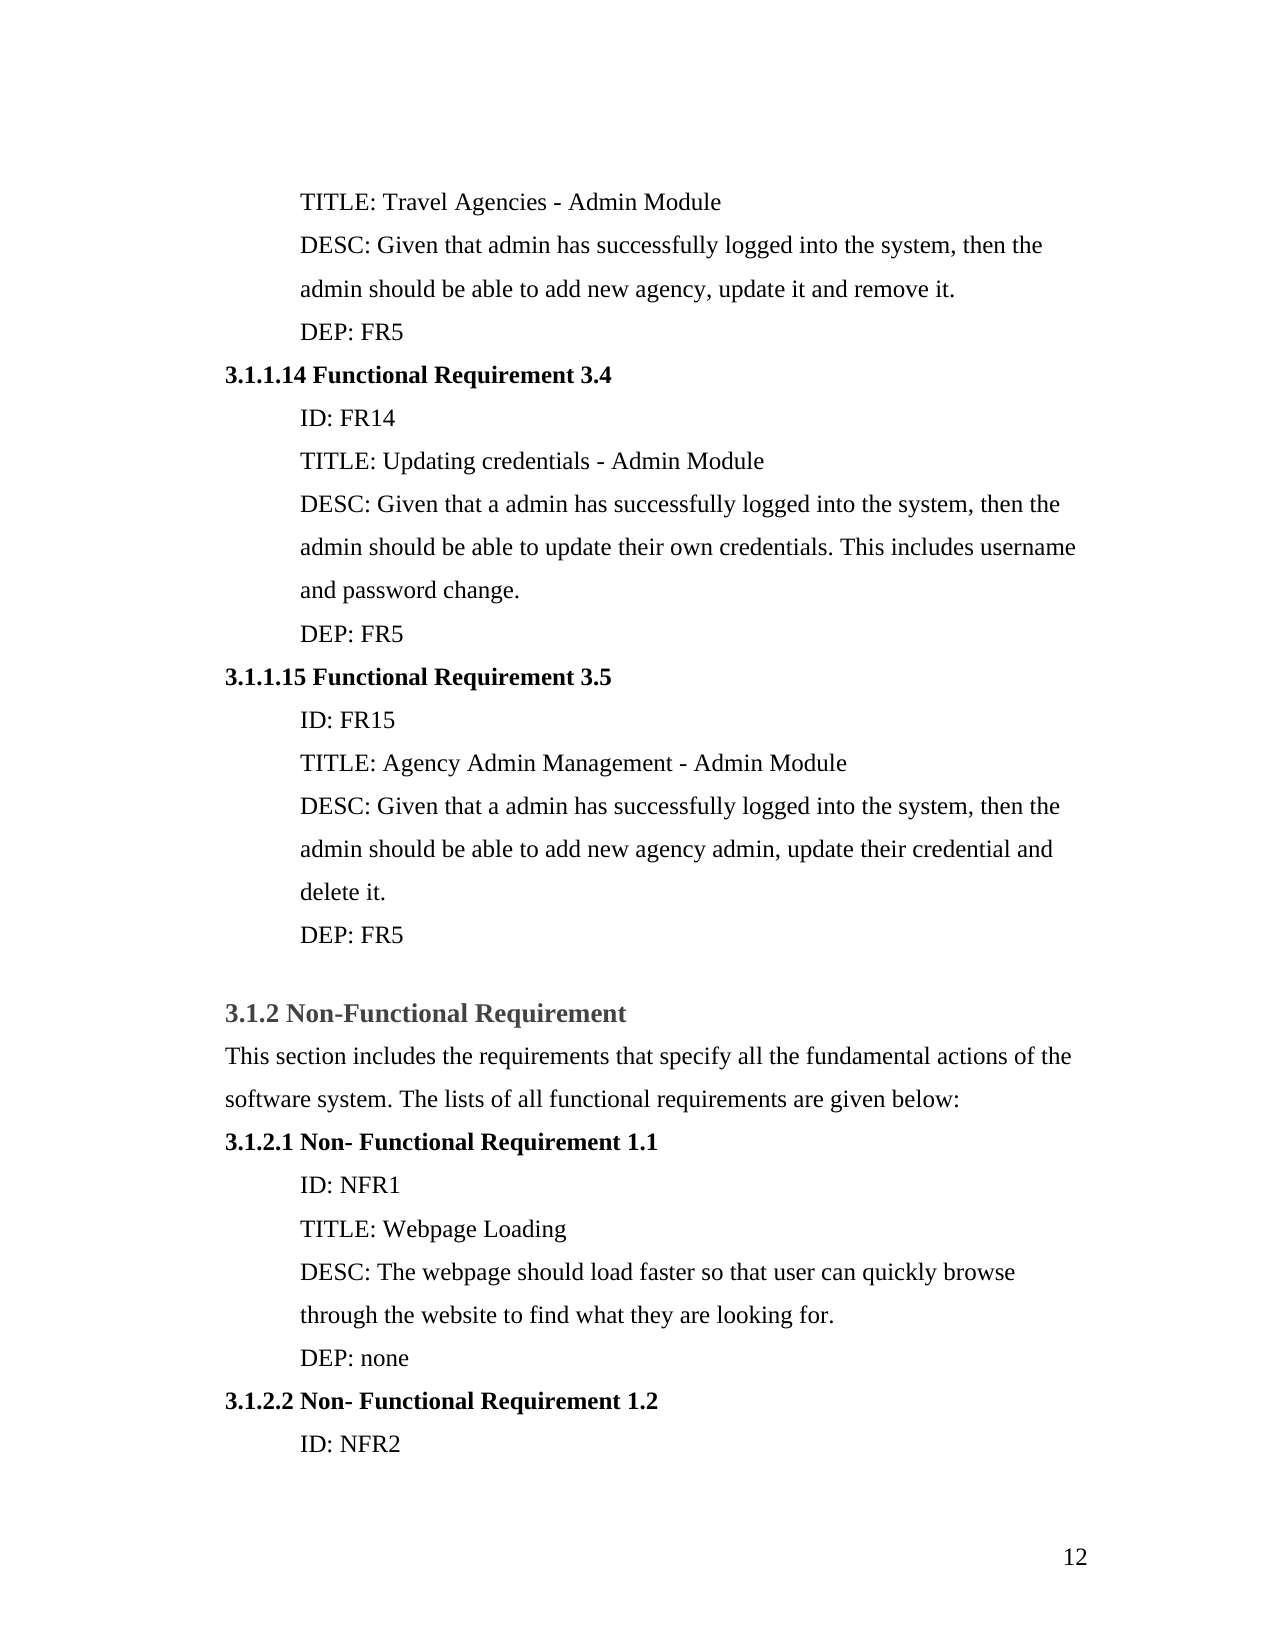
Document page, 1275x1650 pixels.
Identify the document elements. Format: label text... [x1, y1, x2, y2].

text TITLE: Webpage Loading [300, 1214, 1087, 1242]
text DESC: Given that a admin has successfully logged into the system, then the admin should be able to update their own credentials. This includes username and password change. [300, 489, 1087, 604]
text TITLE: Agency Admin Management - Admin Module [300, 748, 1087, 777]
text ID: NFR1 [300, 1171, 1087, 1199]
text 3.1.2.2 Non- Functional Requirement 1.2 [225, 1386, 1087, 1415]
text 3.1.2.1 Non- Functional Requirement 1.1 [225, 1127, 1087, 1156]
text This section includes the requirements that specify all the fundamental actions of the software system. The lists of all functional requirements are given below: [225, 1041, 1087, 1113]
text 3.1.1.14 Functional Requirement 3.4 [225, 360, 1087, 389]
text 3.1.1.15 Functional Requirement 3.5 [225, 662, 1087, 691]
text DESC: Given that admin has successfully logged into the system, then the admin should be able to add new agency, update it and remove it. [300, 231, 1087, 302]
text DEP: FR5 [300, 619, 1087, 647]
text DEP: FR5 [300, 317, 1087, 346]
text DESC: The webpage should load faster so that user can quickly browse through the website to find what they are looking for. [300, 1257, 1087, 1329]
text ID: NFR2 [300, 1429, 1087, 1458]
text TITLE: Updating credentials - Admin Module [300, 446, 1087, 475]
text DESC: Given that a admin has successfully logged into the system, then the admin should be able to add new agency admin, update their credential and delete it. [300, 791, 1087, 906]
text ID: FR14 [300, 403, 1087, 432]
text ID: FR15 [300, 705, 1087, 734]
subtitle 3.1.2 Non-Functional Requirement [225, 997, 1087, 1028]
text TITLE: Travel Agencies - Admin Module [300, 187, 1087, 216]
text DEP: none [300, 1343, 1087, 1372]
text DEP: FR5 [300, 921, 1087, 949]
